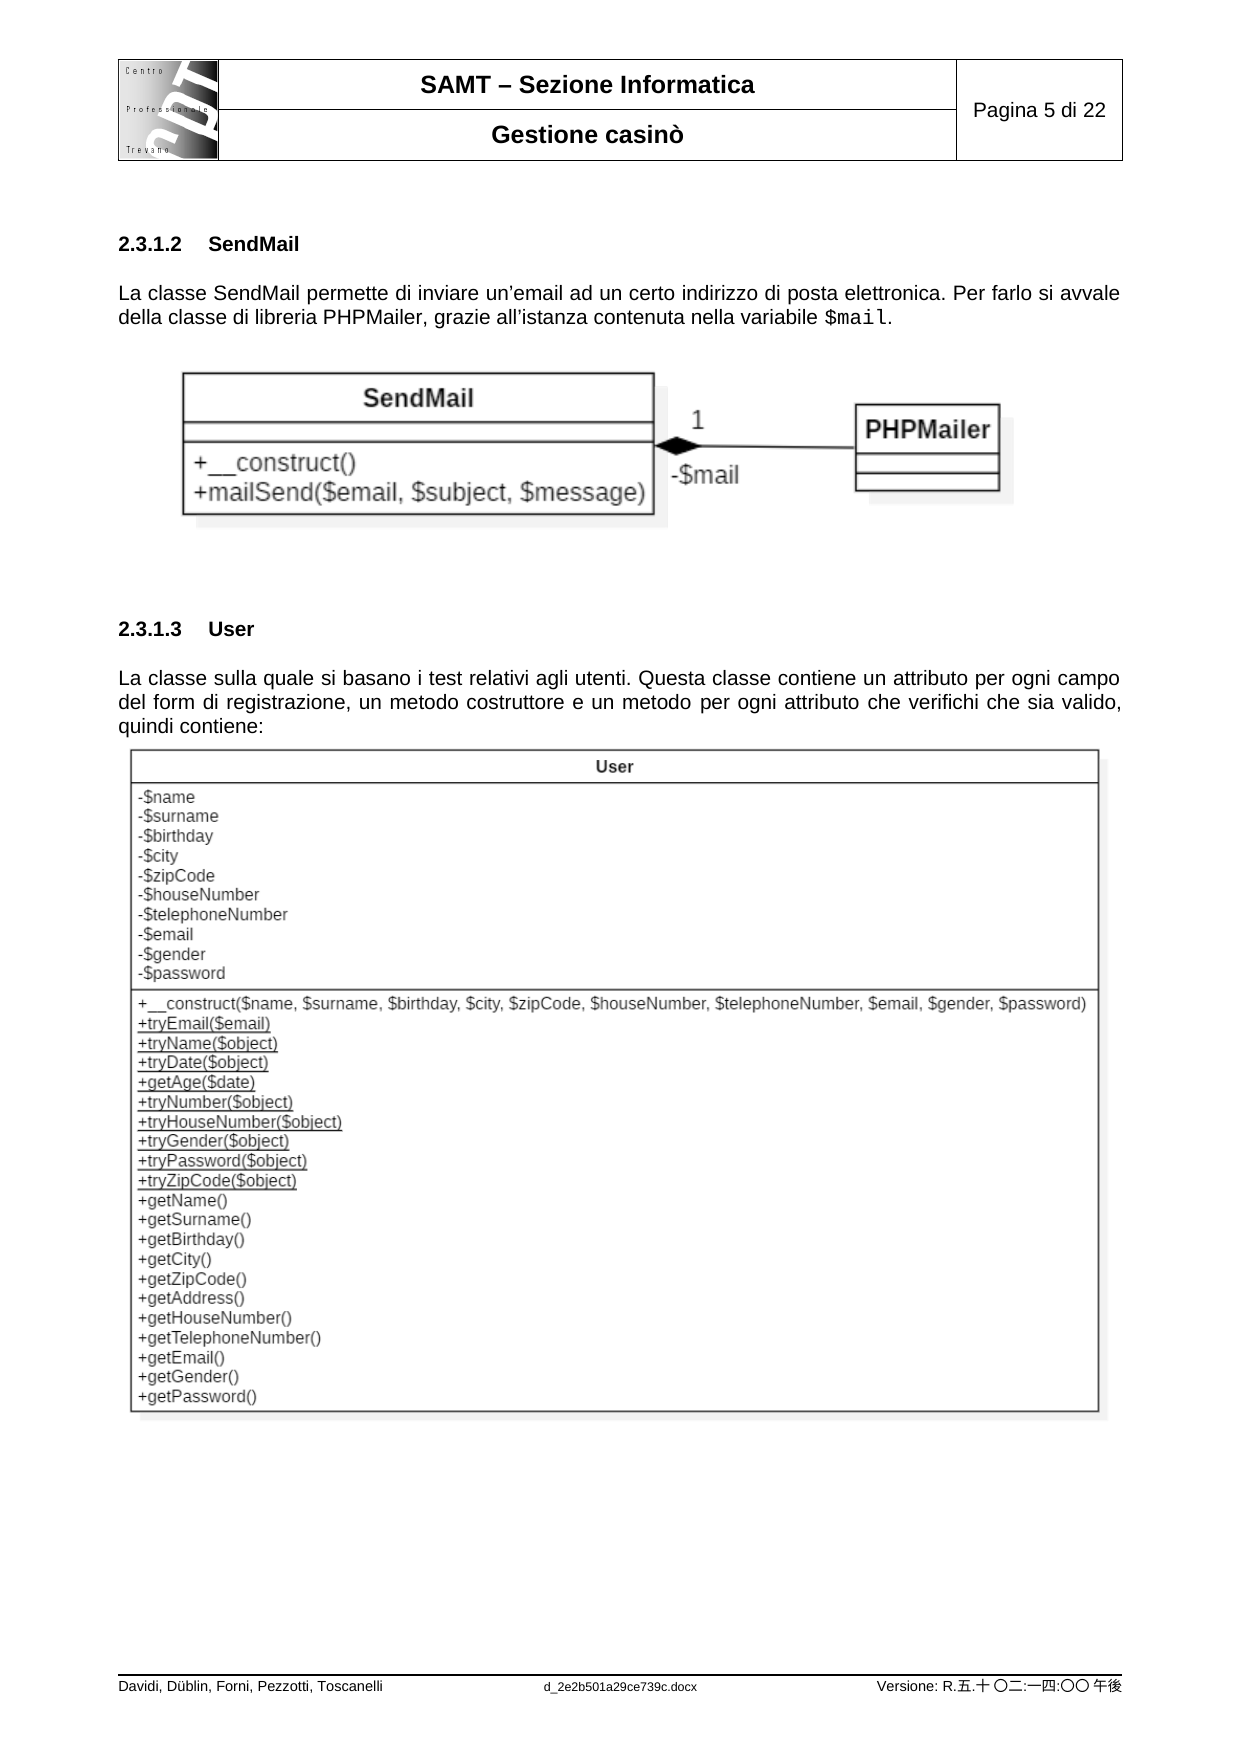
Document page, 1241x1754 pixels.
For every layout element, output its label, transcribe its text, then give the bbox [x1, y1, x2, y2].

text La classe sulla quale si basano i test relativi agli utenti. Questa classe contiene un attributo per ogni campo del form di registrazione, un metodo costruttore e un metodo per ogni attributo che verifichi che sia valido, quindi contiene: [118, 666, 1122, 737]
text La classe SendMail permette di inviare un’email ad un certo indirizzo di posta elettronica. Per farlo si avvale della classe di libreria PHPMailer, grazie all’istanza contenuta nella variabile $mail. [118, 281, 1122, 331]
picture [118, 60, 218, 159]
subtitle User [118, 617, 1122, 641]
picture [118, 737, 1150, 1463]
subtitle SendMail [118, 232, 1122, 256]
picture [164, 354, 1076, 592]
